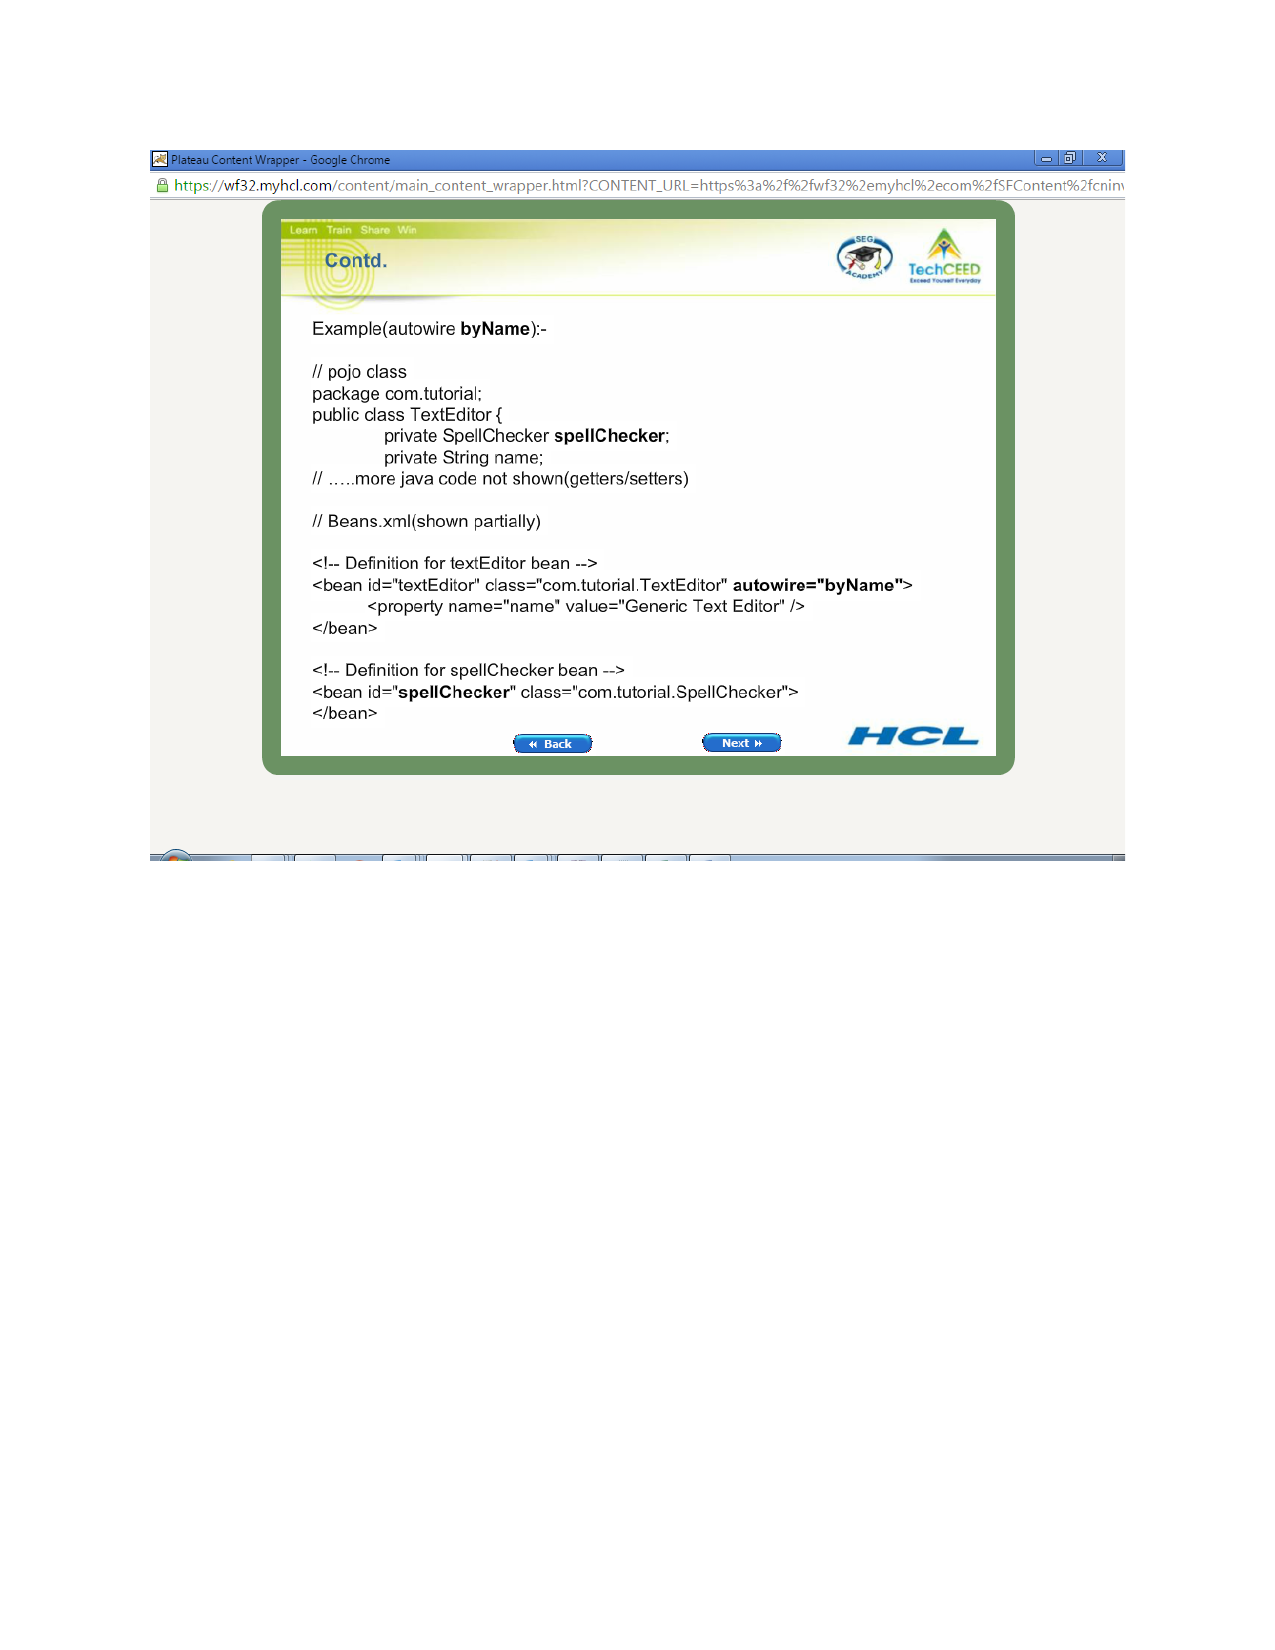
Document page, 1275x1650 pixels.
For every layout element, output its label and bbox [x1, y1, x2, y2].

picture [150, 150, 1125, 861]
